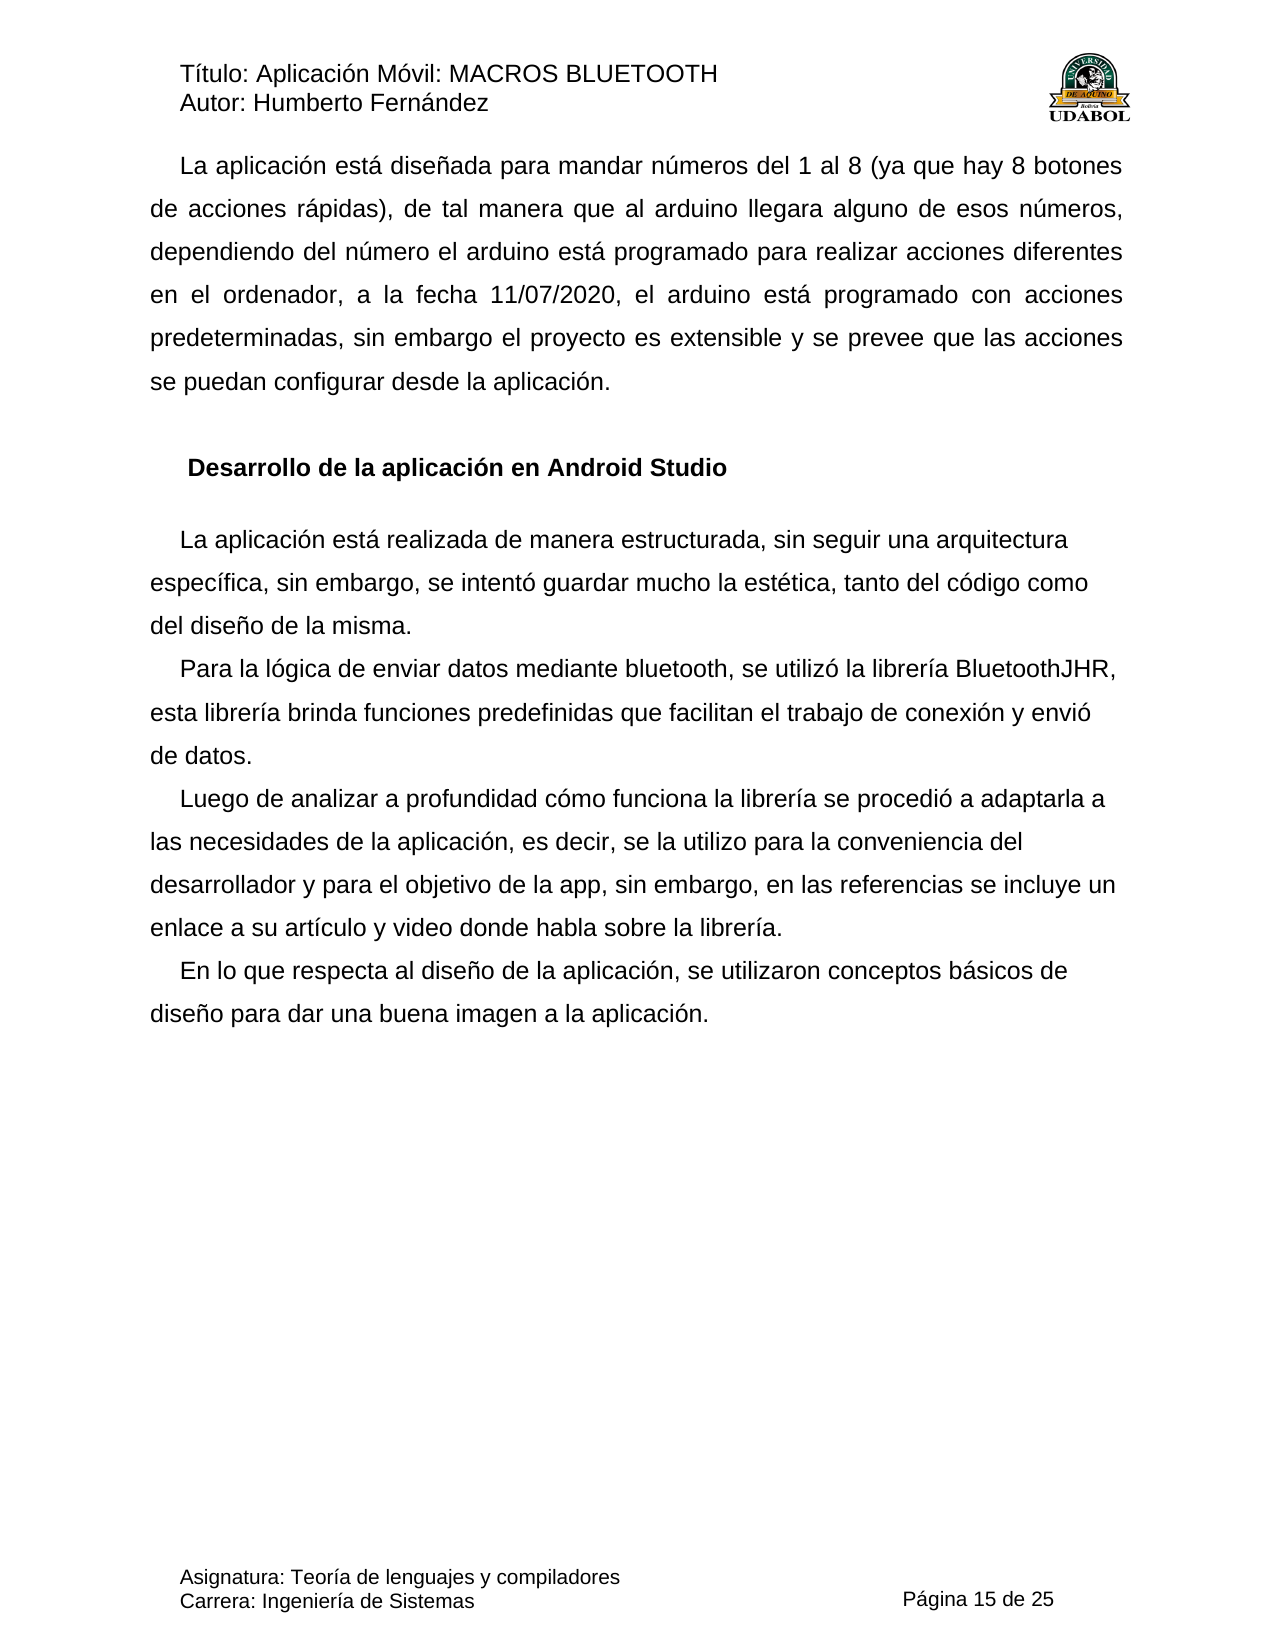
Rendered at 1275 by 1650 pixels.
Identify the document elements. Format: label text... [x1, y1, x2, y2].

picture [1048, 51, 1131, 123]
text Para la lógica de enviar datos mediante bluetooth, se utilizó la librería BluetoothJHR, esta librería brinda funciones predefinidas que facilitan el trabajo de conexión y envió de datos. [150, 654, 1125, 769]
subtitle Desarrollo de la aplicación en Android Studio [187, 453, 1125, 481]
text La aplicación está diseñada para mandar números del 1 al 8 (ya que hay 8 botones de acciones rápidas), de tal manera que al arduino llegara alguno de esos números, dependiendo del número el arduino está programado para realizar acciones diferentes en el ordenador, a la fecha 11/07/2020, el arduino está programado con acciones predeterminadas, sin embargo el proyecto es extensible y se prevee que las acciones se puedan configurar desde la aplicación. [150, 151, 1125, 395]
text En lo que respecta al diseño de la aplicación, se utilizaron conceptos básicos de diseño para dar una buena imagen a la aplicación. [150, 956, 1125, 1028]
text La aplicación está realizada de manera estructurada, sin seguir una arquitectura específica, sin embargo, se intentó guardar mucho la estética, tanto del código como del diseño de la misma. [150, 525, 1125, 640]
text Luego de analizar a profundidad cómo funciona la librería se procedió a adaptarla a las necesidades de la aplicación, es decir, se la utilizo para la conveniencia del desarrollador y para el objetivo de la app, sin embargo, en las referencias se incluye un enlace a su artículo y video donde habla sobre la librería. [150, 784, 1125, 942]
